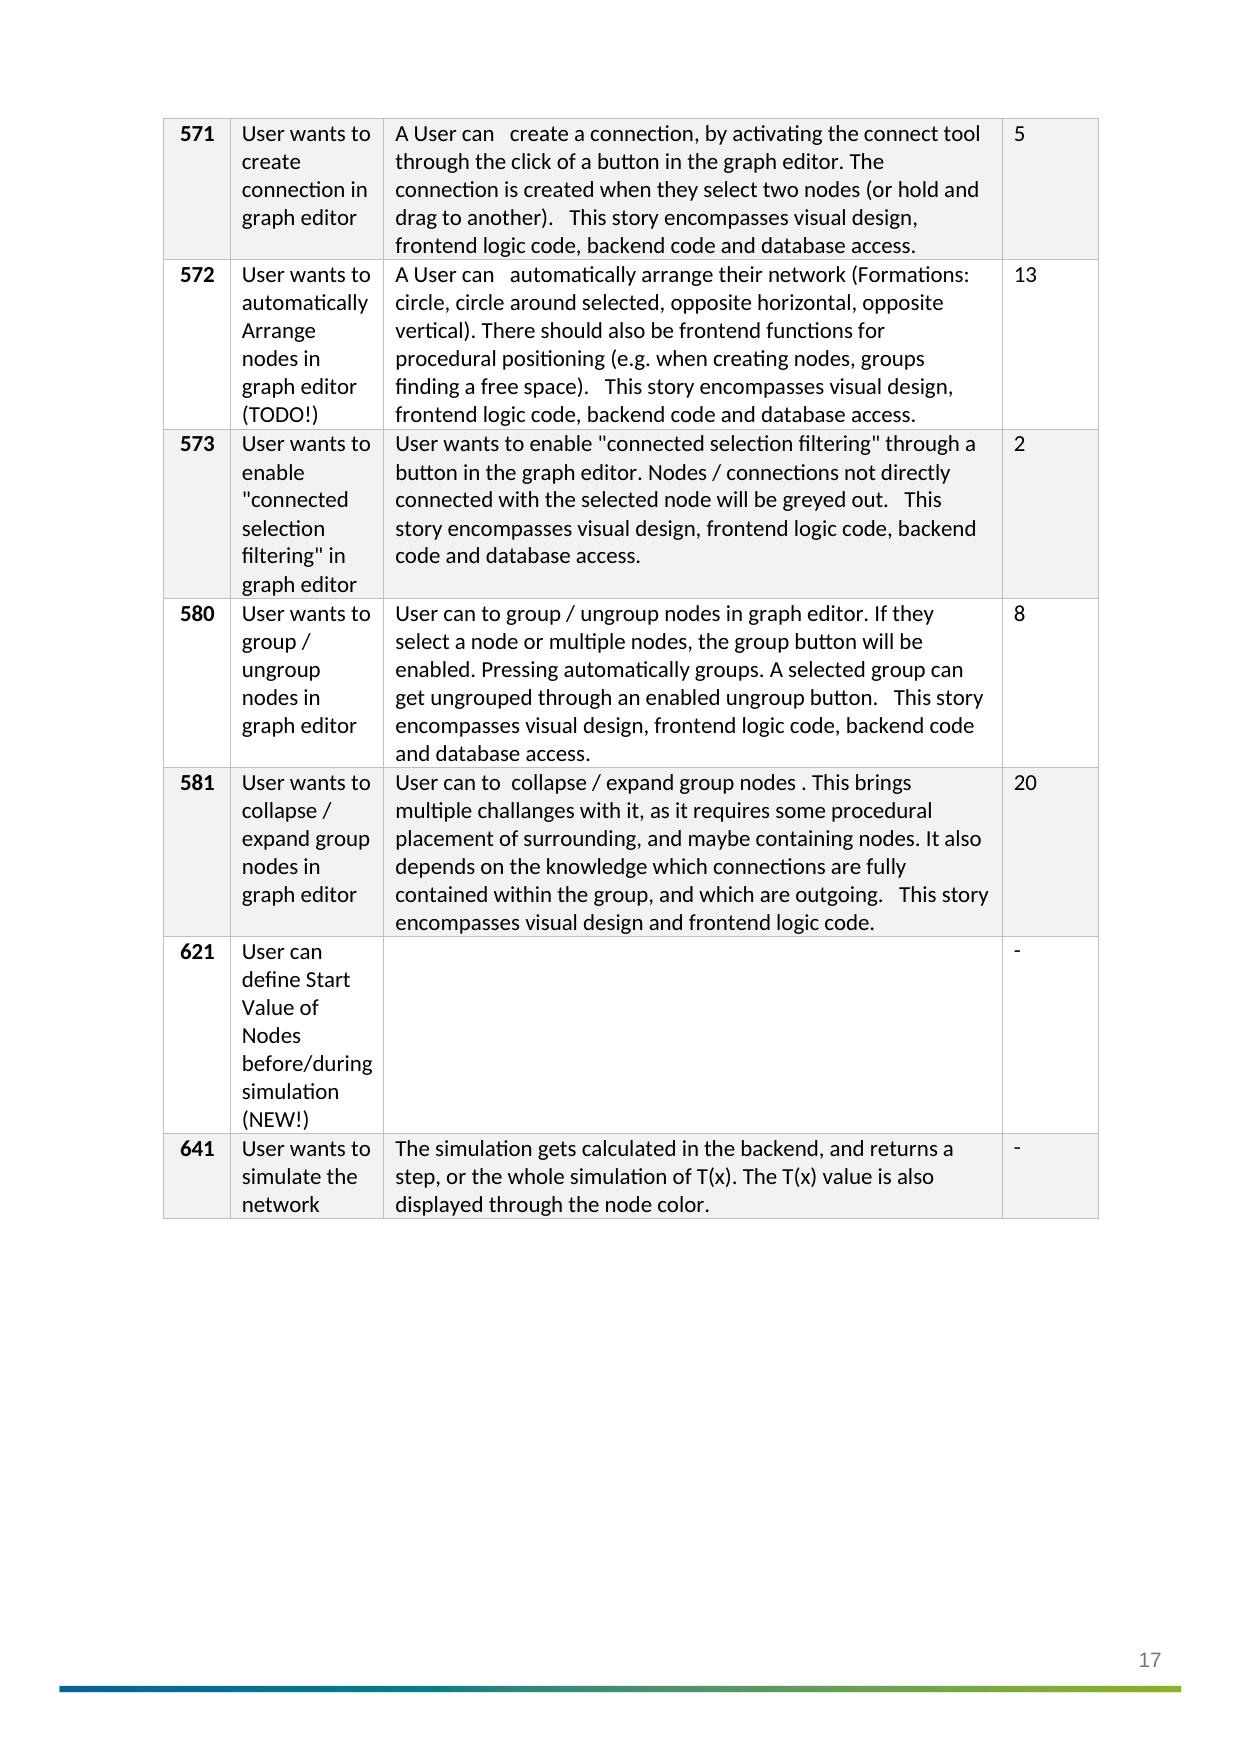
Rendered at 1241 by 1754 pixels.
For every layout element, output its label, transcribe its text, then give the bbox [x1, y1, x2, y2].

picture [0, 1680, 1240, 1752]
table_cell User can define Start Value of Nodes before/during simulation (NEW!) [231, 937, 383, 1133]
table_cell User wants to create connection in graph editor [231, 119, 383, 259]
table_cell User can to collapse / expand group nodes . This brings multiple challanges with it, as it requires some procedural placement of surrounding, and maybe containing nodes. It also depends on the knowledge which connections are fully contained within the group, and which are outgoing. This story encompasses visual design and frontend logic code. [384, 768, 1002, 936]
table_cell - [1003, 1134, 1098, 1218]
table_cell 13 [1003, 260, 1098, 428]
table_cell 5 [1003, 119, 1098, 259]
table_cell User wants to collapse / expand group nodes in graph editor [231, 768, 383, 936]
table_cell User wants to enable "connected selection filtering" through a button in the graph editor. Nodes / connections not directly connected with the selected node will be greyed out. This story encompasses visual design, frontend logic code, backend code and database access. [384, 430, 1002, 598]
table_cell 621 [164, 937, 230, 1133]
table_cell User can to group / ungroup nodes in graph editor. If they select a node or multiple nodes, the group button will be enabled. Pressing automatically groups. A selected group can get ungrouped through an enabled ungroup button. This story encompasses visual design, frontend logic code, backend code and database access. [384, 599, 1002, 767]
table_cell 20 [1003, 768, 1098, 936]
table_cell 581 [164, 768, 230, 936]
table_cell 2 [1003, 430, 1098, 598]
table_cell User wants to group / ungroup nodes in graph editor [231, 599, 383, 767]
table_cell User wants to simulate the network [231, 1134, 383, 1218]
table_cell A User can automatically arrange their network (Formations: circle, circle around selected, opposite horizontal, opposite vertical). There should also be frontend functions for procedural positioning (e.g. when creating nodes, groups finding a free space). This story encompasses visual design, frontend logic code, backend code and database access. [384, 260, 1002, 428]
table_cell 571 [164, 119, 230, 259]
table_cell 8 [1003, 599, 1098, 767]
table_cell 580 [164, 599, 230, 767]
table_cell 573 [164, 430, 230, 598]
table_cell 572 [164, 260, 230, 428]
table_cell User wants to automatically Arrange nodes in graph editor (TODO!) [231, 260, 383, 428]
table_cell 641 [164, 1134, 230, 1218]
table_cell [384, 937, 1002, 1133]
table_cell A User can create a connection, by activating the connect tool through the click of a button in the graph editor. The connection is created when they select two nodes (or hold and drag to another). This story encompasses visual design, frontend logic code, backend code and database access. [384, 119, 1002, 259]
table_cell User wants to enable "connected selection filtering" in graph editor [231, 430, 383, 598]
table_cell The simulation gets calculated in the backend, and returns a step, or the whole simulation of T(x). The T(x) value is also displayed through the node color. [384, 1134, 1002, 1218]
table_cell - [1003, 937, 1098, 1133]
